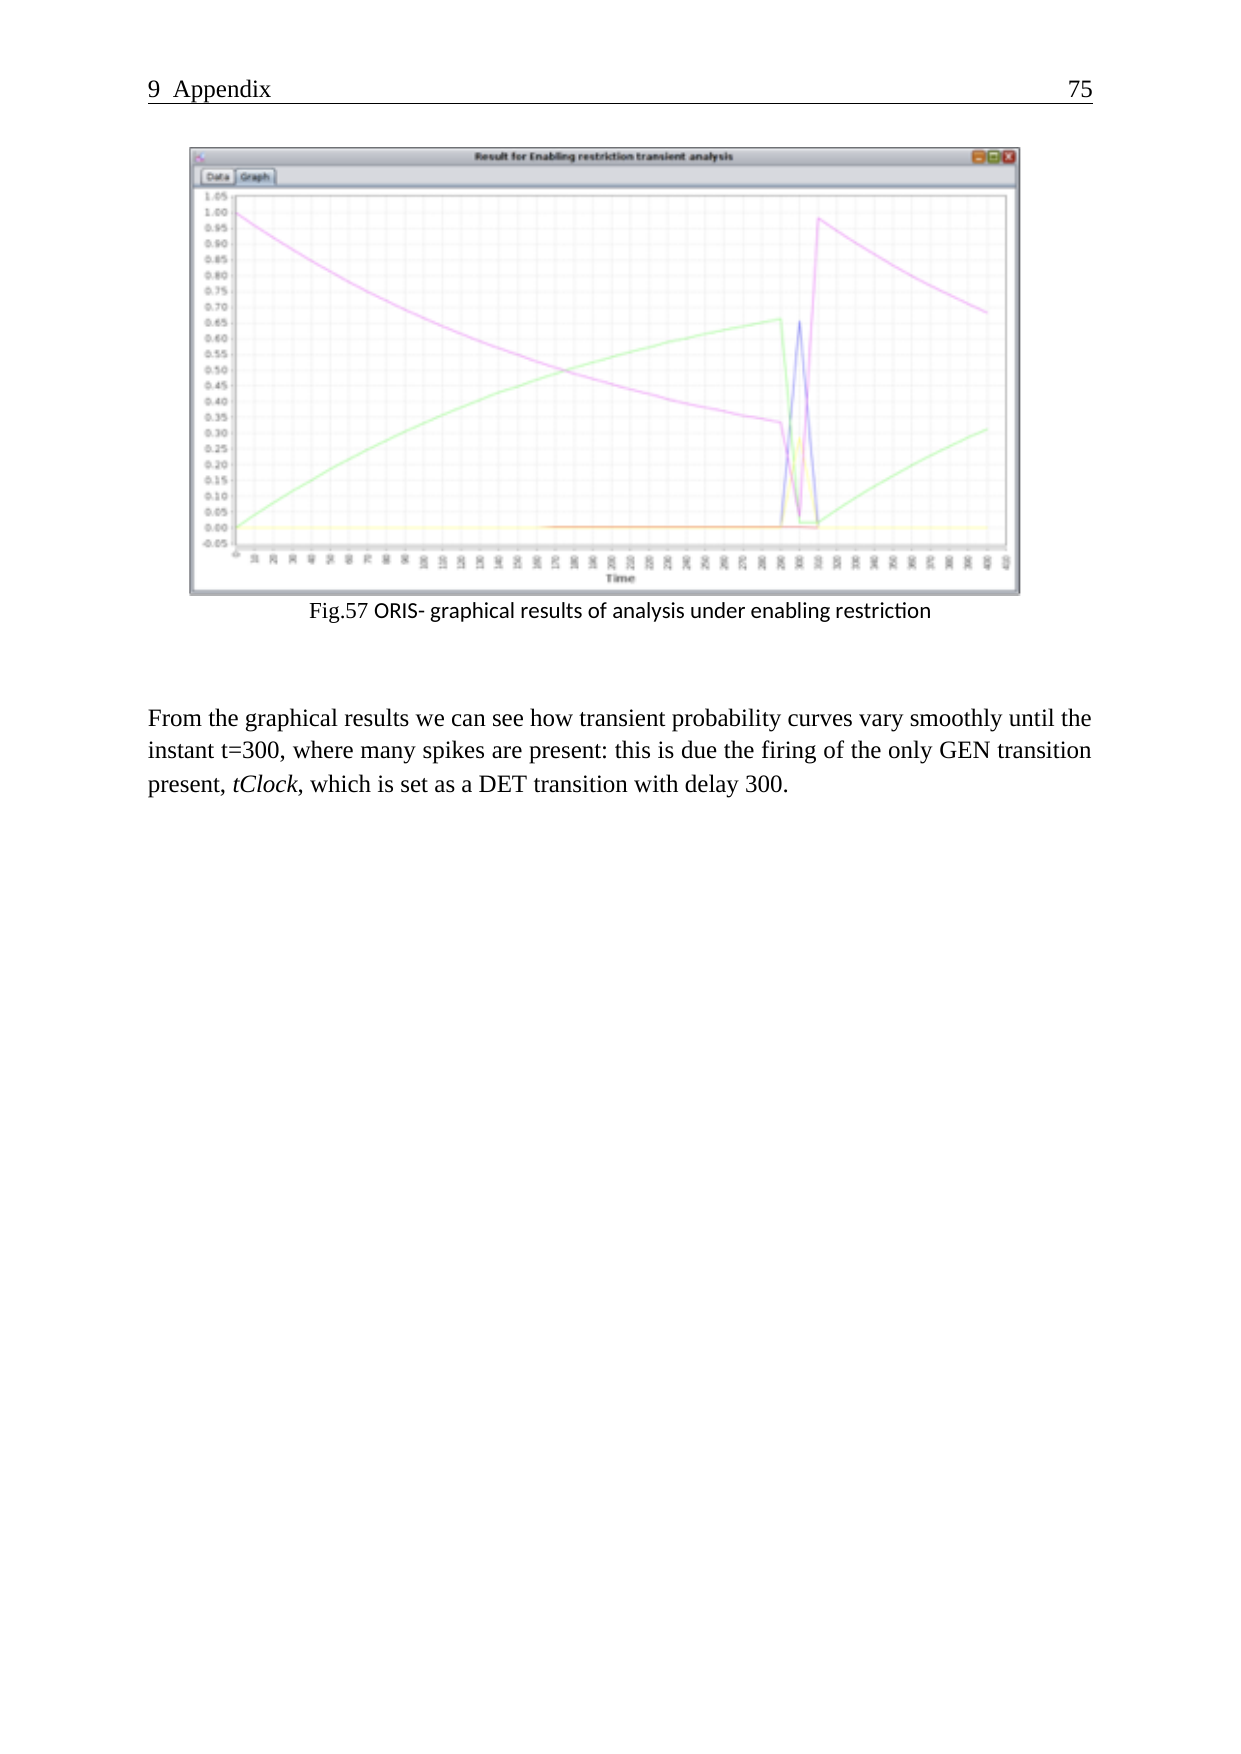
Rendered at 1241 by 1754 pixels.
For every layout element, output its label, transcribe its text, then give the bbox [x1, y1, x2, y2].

picture [189, 147, 1021, 596]
text From the graphical results we can see how transient probability curves vary smoothly until the instant t=300, where many spikes are present: this is due the firing of the only GEN transition present, tClock, which is set as a DET transition with delay 300. [148, 703, 1093, 797]
text Fig.57 ORIS- graphical results of analysis under enabling restriction [148, 596, 1093, 624]
